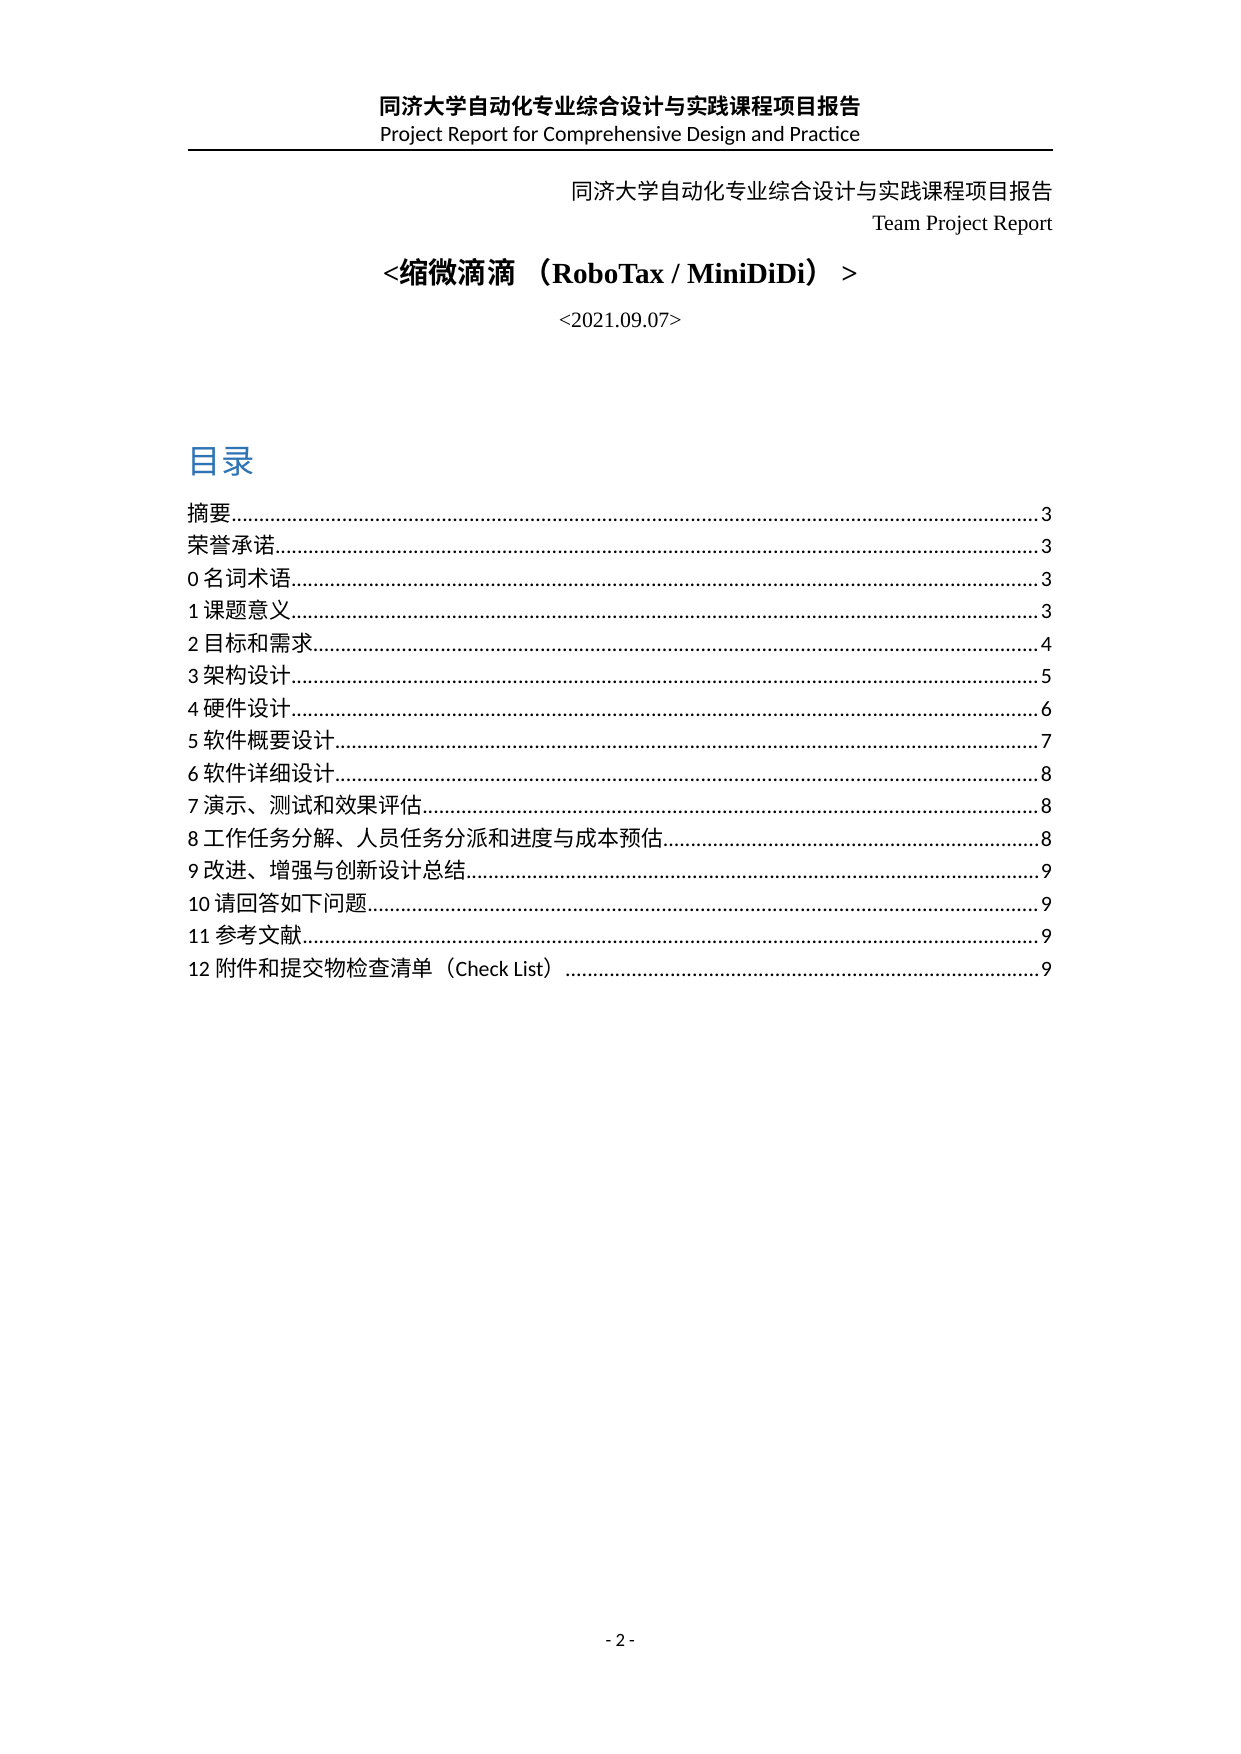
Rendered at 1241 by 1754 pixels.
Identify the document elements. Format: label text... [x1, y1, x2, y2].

text 3 架构设计 5 [187, 658, 1053, 690]
text 11 参考文献 9 [187, 918, 1053, 950]
text <2021.09.07> [187, 304, 1053, 336]
text 5 软件概要设计 7 [187, 723, 1053, 755]
text <缩微滴滴 （RoboTax / MiniDiDi） > [187, 239, 1053, 304]
text 8 工作任务分解、人员任务分派和进度与成本预估 8 [187, 820, 1053, 853]
text 12 附件和提交物检查清单（Check List） 9 [187, 950, 1053, 983]
text 1 课题意义 3 [187, 593, 1053, 625]
text 4 硬件设计 6 [187, 690, 1053, 723]
text 6 软件详细设计 8 [187, 755, 1053, 788]
text 7 演示、测试和效果评估 8 [187, 788, 1053, 820]
text 0 名词术语 3 [187, 560, 1053, 593]
text 10请回答如下问题 9 [187, 885, 1053, 918]
text Team Project Report [187, 206, 1053, 239]
subtitle 目录 [187, 426, 1053, 491]
text 荣誉承诺 3 [187, 528, 1053, 560]
text 同济大学自动化专业综合设计与实践课程项目报告 [187, 174, 1053, 206]
text 摘要 3 [187, 495, 1053, 528]
text 9 改进、增强与创新设计总结 9 [187, 853, 1053, 885]
text 2 目标和需求 4 [187, 625, 1053, 658]
